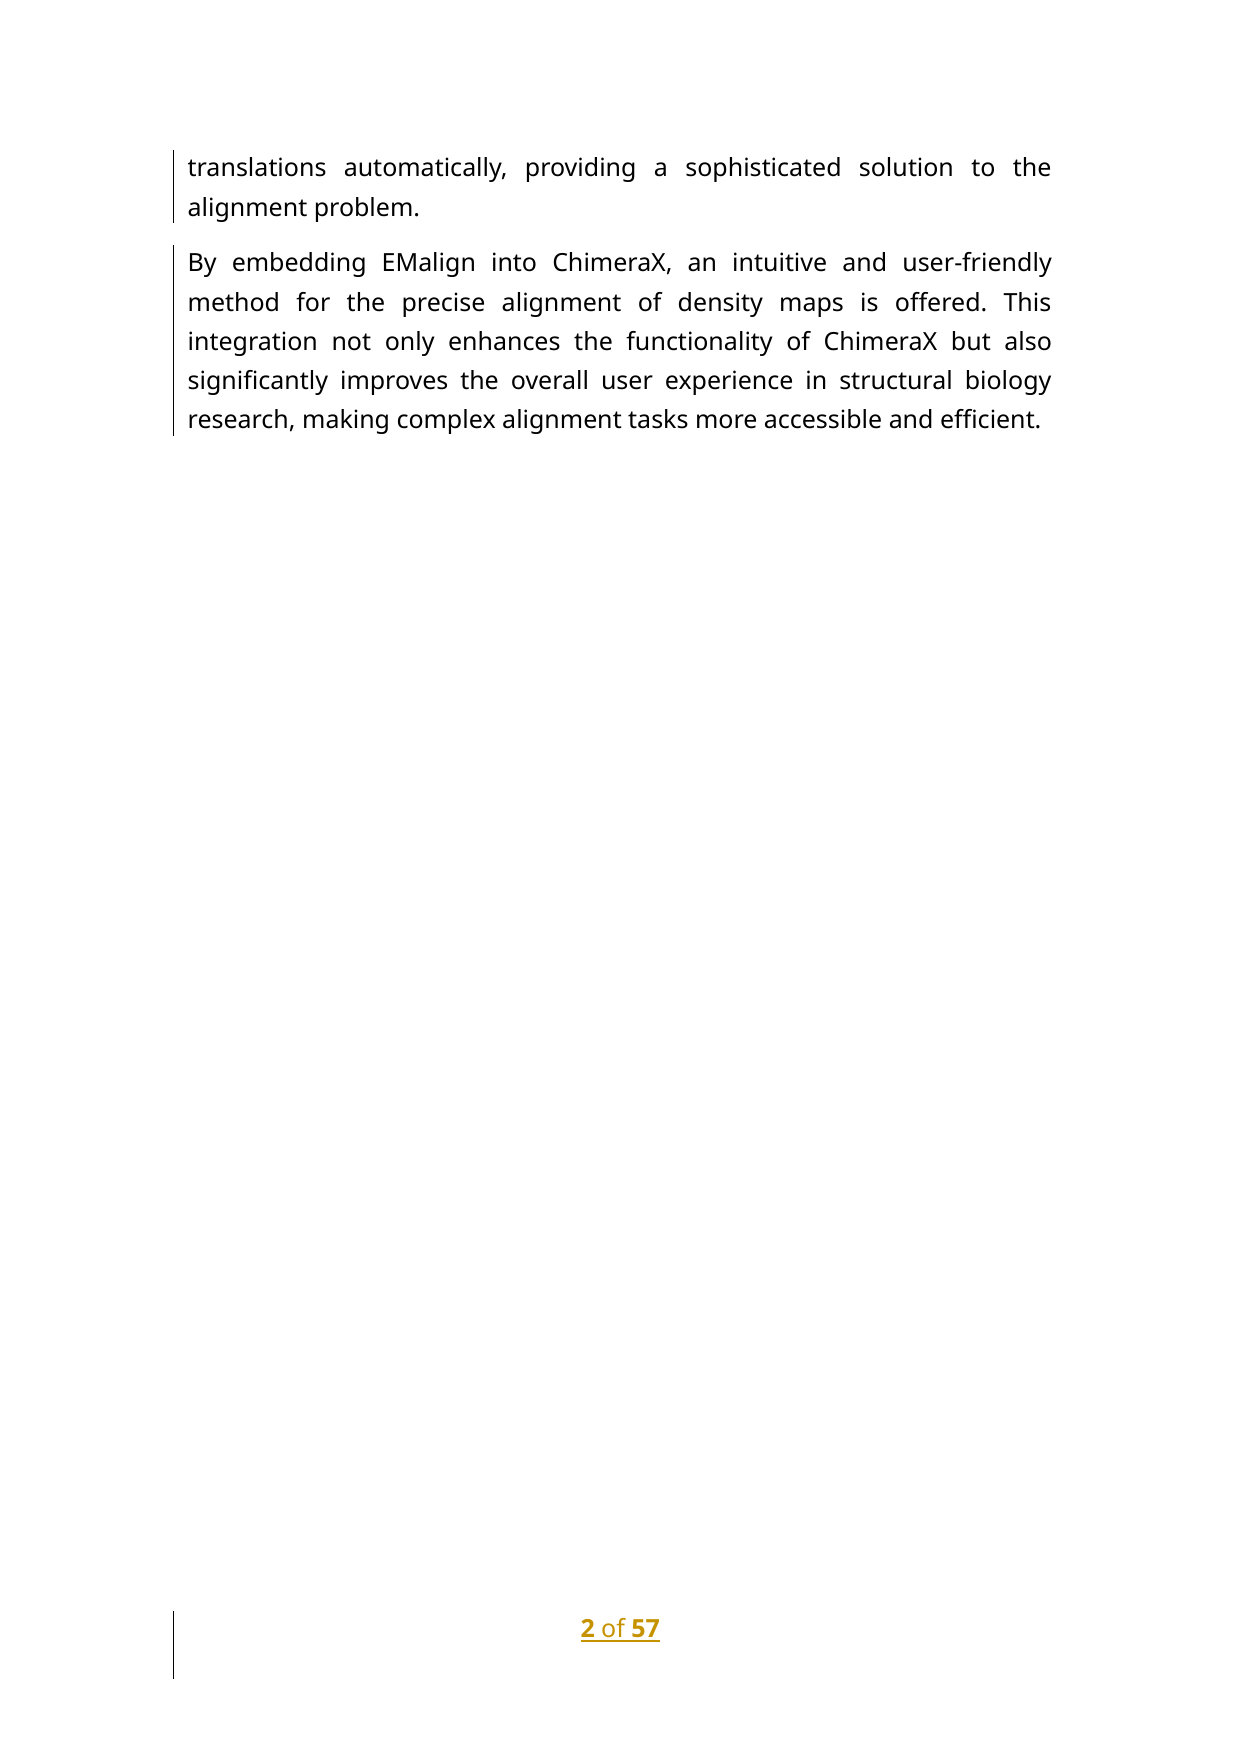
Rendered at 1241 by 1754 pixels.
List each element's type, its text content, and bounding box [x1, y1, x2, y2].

text By embedding EMalign into ChimeraX, an intuitive and user-friendly method for the precise alignment of density maps is offered. This integration not only enhances the functionality of ChimeraX but also significantly improves the overall user experience in structural biology research, making complex alignment tasks more accessible and efficient. [187, 245, 1053, 436]
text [187, 150, 1053, 223]
